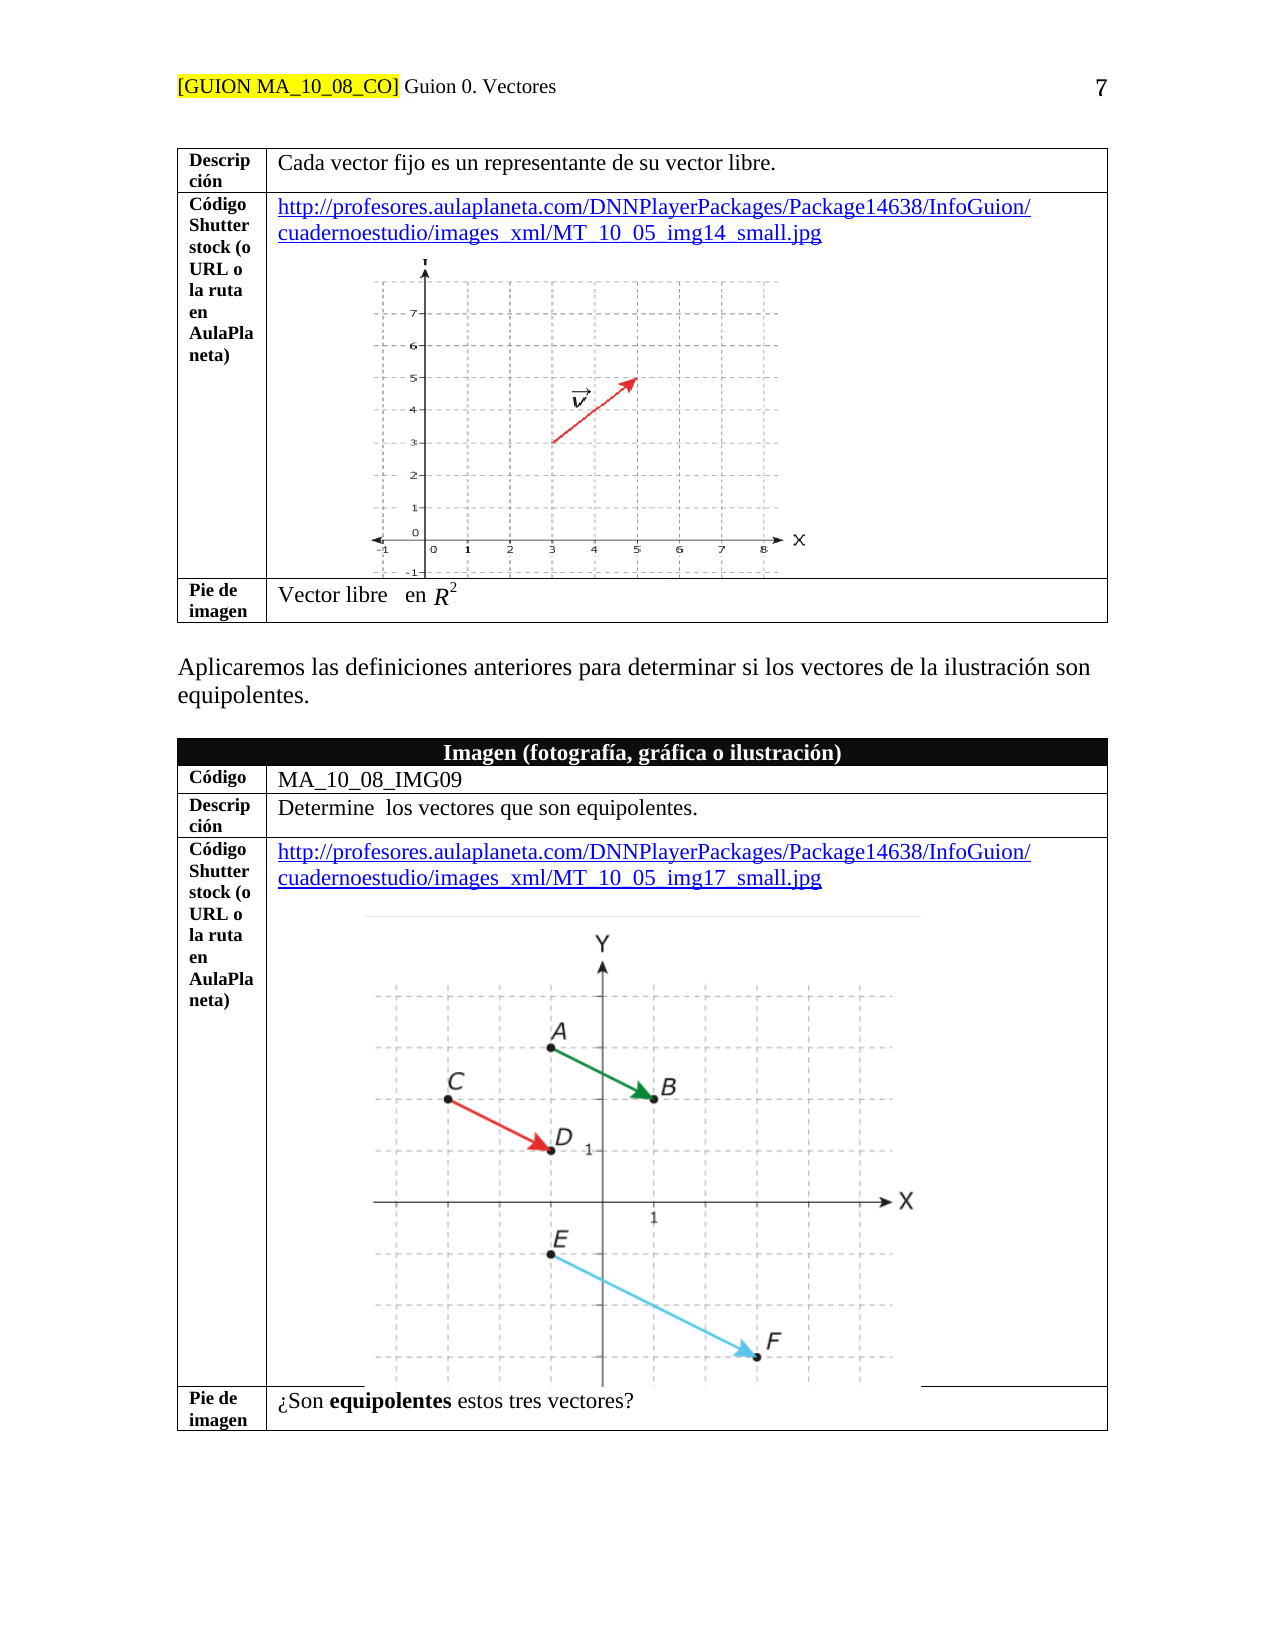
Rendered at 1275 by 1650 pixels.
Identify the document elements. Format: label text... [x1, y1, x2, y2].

picture [364, 916, 922, 1387]
text Aplicaremos las definiciones anteriores para determinar si los vectores de la ilustración son equipolentes. [177, 652, 1107, 709]
table_cell Pie de imagen [178, 1387, 266, 1430]
table_cell Descripción [178, 794, 266, 837]
table_cell Cada vector fijo es un representante de su vector libre. [267, 149, 1107, 192]
table_cell Determine los vectores que son equipolentes. [267, 794, 1107, 837]
table_cell Código [178, 766, 266, 793]
table_header Imagen (fotografía, gráfica o ilustración) [178, 739, 1107, 765]
table_cell MA_10_08_IMG09 [267, 766, 1107, 793]
table_cell Código Shutterstock (o URL o la ruta en AulaPlaneta) [178, 193, 266, 578]
table_cell Vector libre en [267, 579, 1107, 622]
table_cell Código Shutterstock (o URL o la ruta en AulaPlaneta) [178, 838, 266, 1386]
table_cell ¿Son equipolentes estos tres vectores? [267, 1387, 1107, 1430]
table_cell Pie de imagen [178, 579, 266, 622]
table_cell Descripción [178, 149, 266, 192]
picture [368, 259, 809, 578]
table_cell http://profesores.aulaplaneta.com/DNNPlayerPackages/Package14638/InfoGuion/cuadernoestudio/images_xml/MT_10_05_img14_small.jpg [267, 193, 1107, 578]
table_cell http://profesores.aulaplaneta.com/DNNPlayerPackages/Package14638/InfoGuion/cuadernoestudio/images_xml/MT_10_05_img17_small.jpg [267, 838, 1107, 1386]
